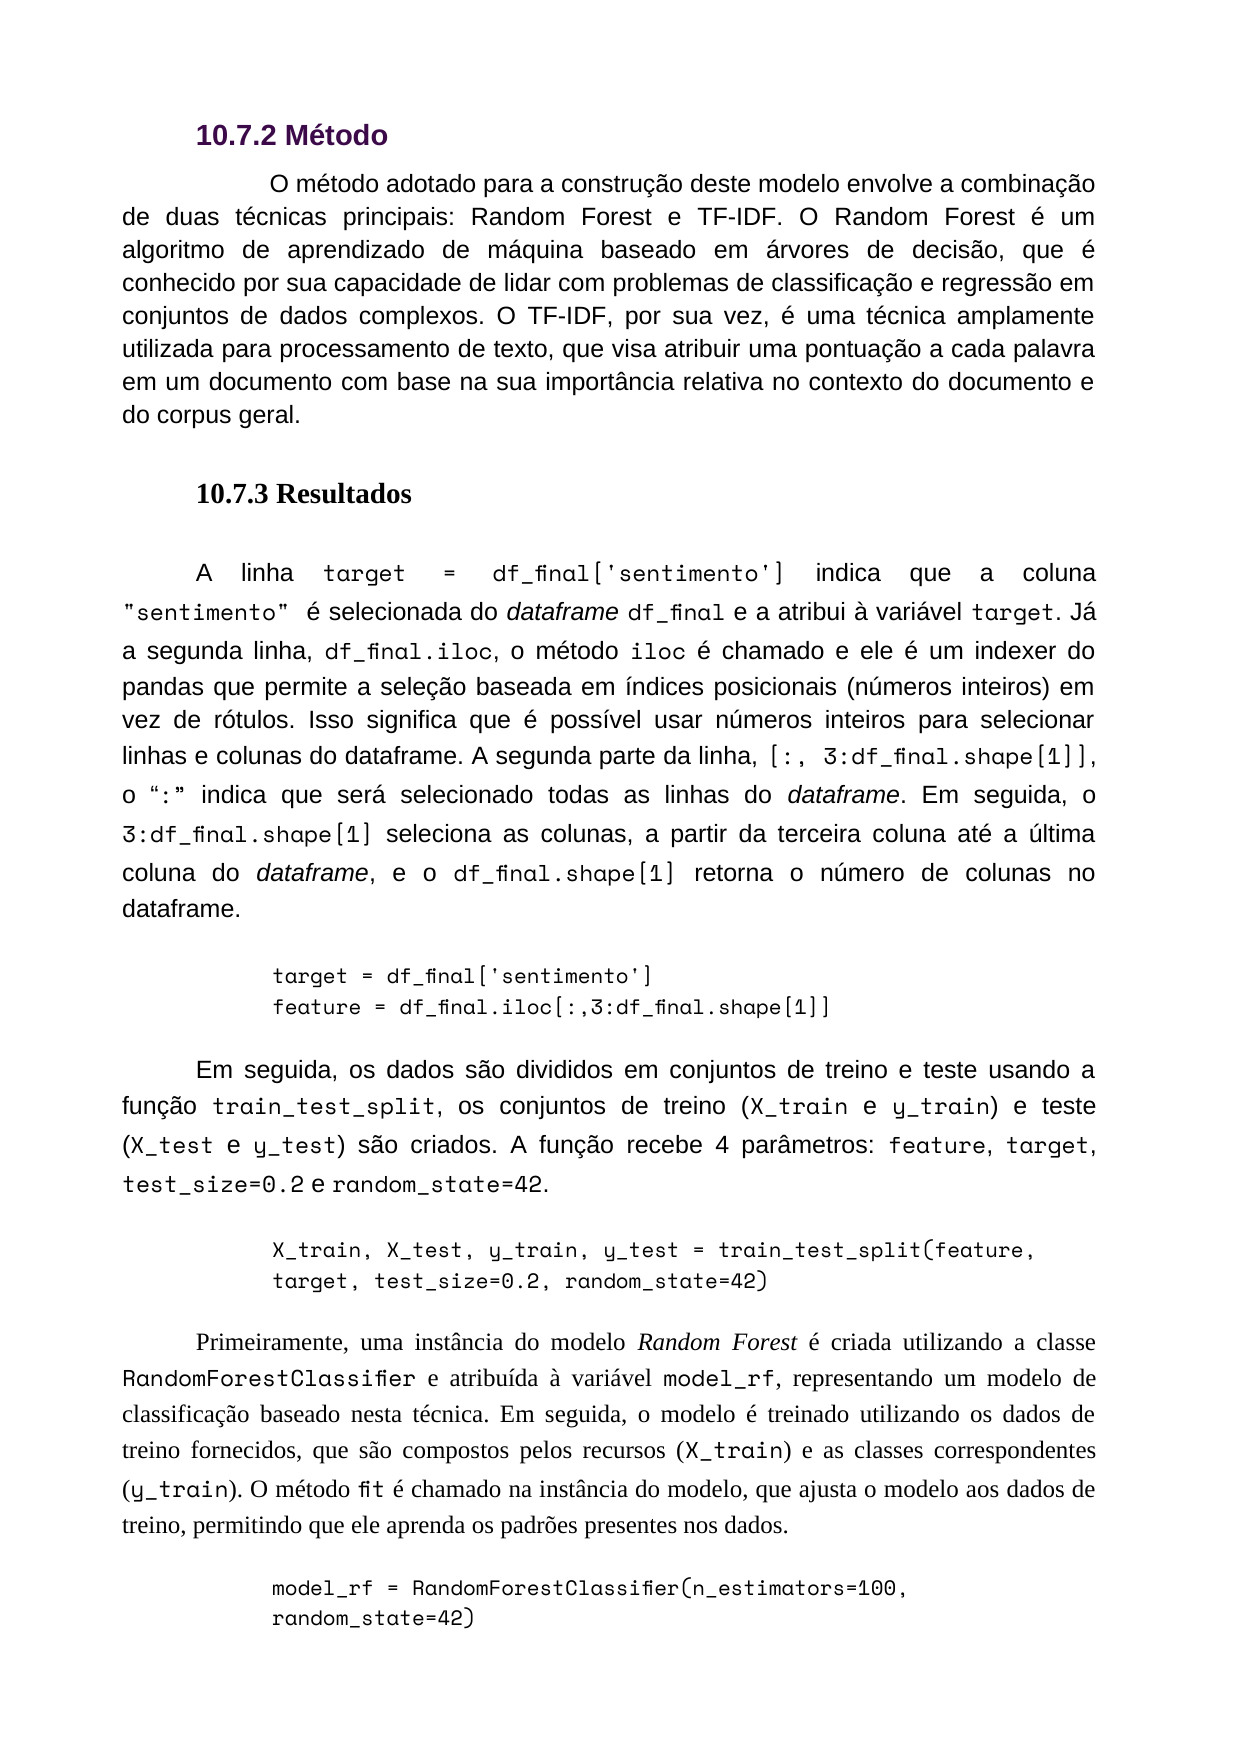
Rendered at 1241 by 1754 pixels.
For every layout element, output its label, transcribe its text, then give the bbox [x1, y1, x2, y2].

subtitle 10.7.2 Método [122, 118, 1096, 152]
text Primeiramente, uma instância do modelo Random Forest é criada utilizando a classe RandomForestClassifier e atribuída à variável model_rf, representando um modelo de classificação baseado nesta técnica. Em seguida, o modelo é treinado utilizando os dados de treino fornecidos, que são compostos pelos recursos (X_train) e as classes correspondentes (y_train). O método fit é chamado na instância do modelo, que ajusta o modelo aos dados de treino, permitindo que ele aprenda os padrões presentes nos dados. [122, 1327, 1096, 1538]
text X_train, X_test, y_train, y_test = train_test_split(feature, target, test_size=0.2, random_state=42) [272, 1234, 1096, 1296]
text model_rf = RandomForestClassifier(n_estimators=100, random_state=42) [272, 1572, 1096, 1633]
text A linha target = df_final['sentimento'] indica que a coluna "sentimento" é selecionada do dataframe df_final e a atribui à variável target. Já a segunda linha, df_final.iloc, o método iloc é chamado e ele é um indexer do pandas que permite a seleção baseada em índices posicionais (números inteiros) em vez de rótulos. Isso significa que é possível usar números inteiros para selecionar linhas e colunas do dataframe. A segunda parte da linha, [:, 3:df_final.shape[1]], o “:” indica que será selecionado todas as linhas do dataframe. Em seguida, o 3:df_final.shape[1] seleciona as colunas, a partir da terceira coluna até a última coluna do dataframe, e o df_final.shape[1] retorna o número de colunas no dataframe. [122, 556, 1096, 923]
text O método adotado para a construção deste modelo envolve a combinação de duas técnicas principais: Random Forest e TF-IDF. O Random Forest é um algoritmo de aprendizado de máquina baseado em árvores de decisão, que é conhecido por sua capacidade de lidar com problemas de classificação e regressão em conjuntos de dados complexos. O TF-IDF, por sua vez, é uma técnica amplamente utilizada para processamento de texto, que visa atribuir uma pontuação a cada palavra em um documento com base na sua importância relativa no contexto do documento e do corpus geral. [122, 169, 1096, 429]
text Em seguida, os dados são divididos em conjuntos de treino e teste usando a função train_test_split, os conjuntos de treino (X_train e y_train) e teste (X_test e y_test) são criados. A função recebe 4 parâmetros: feature, target, test_size=0.2 e random_state=42. [122, 1055, 1096, 1201]
subtitle 10.7.3 Resultados [122, 477, 1096, 510]
text feature = df_final.iloc[:,3:df_final.shape[1]] [272, 991, 1096, 1022]
text target = df_final['sentimento'] [272, 960, 1096, 991]
